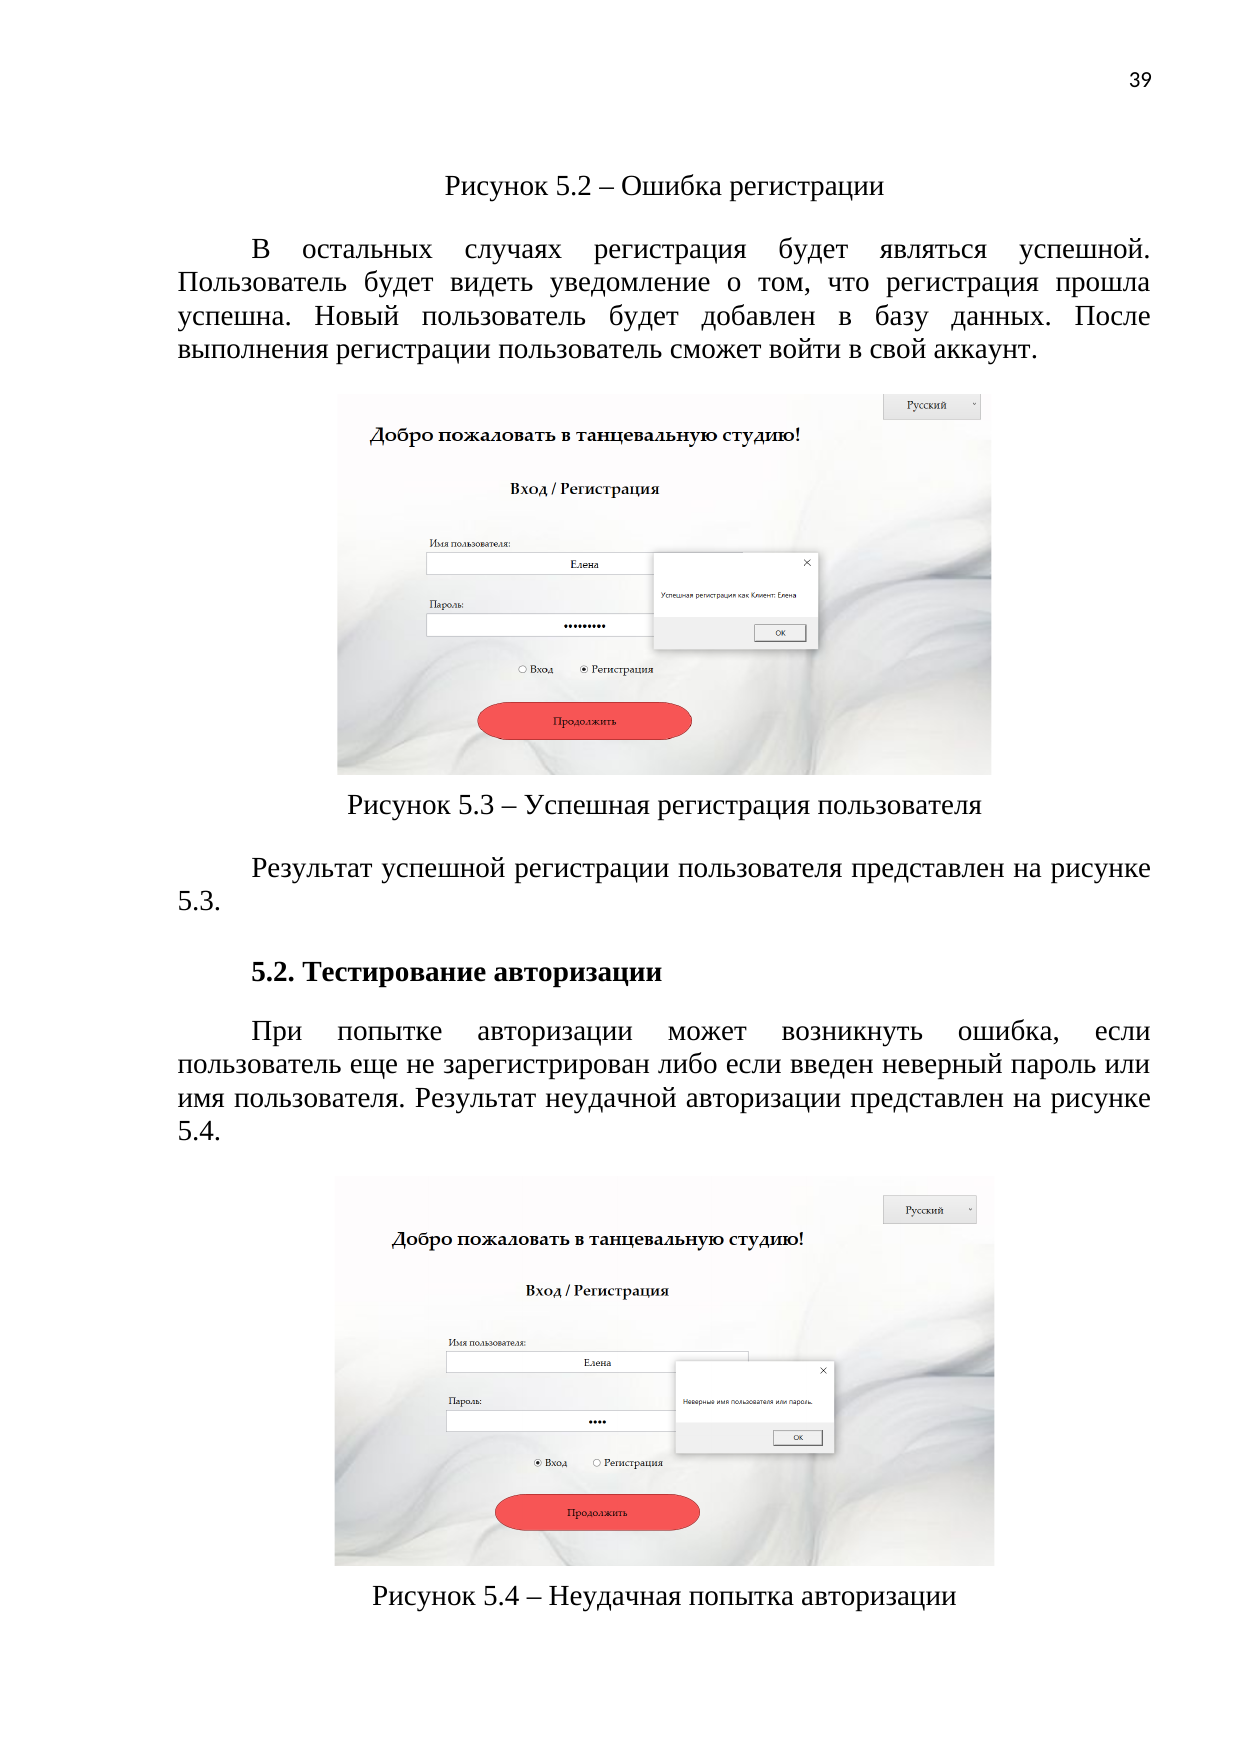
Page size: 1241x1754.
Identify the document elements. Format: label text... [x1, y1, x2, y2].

picture [337, 394, 992, 775]
text Результат успешной регистрации пользователя представлен на рисунке 5.3. [177, 850, 1152, 917]
text Рисунок 5.3 – Успешная регистрация пользователя [177, 787, 1152, 821]
picture [334, 1176, 995, 1566]
text В остальных случаях регистрация будет являться успешной. Пользователь будет видеть уведомление о том, что регистрация прошла успешна. Новый пользователь будет добавлен в базу данных. После выполнения регистрации пользователь сможет войти в свой аккаунт. [177, 231, 1152, 365]
text При попытке авторизации может возникнуть ошибка, если пользователь еще не зарегистрирован либо если введен неверный пароль или имя пользователя. Результат неудачной авторизации представлен на рисунке 5.4. [177, 1013, 1152, 1147]
subtitle 5.2. Тестирование авторизации [177, 954, 1152, 988]
text Рисунок 5.4 – Неудачная попытка авторизации [177, 1578, 1152, 1611]
text Рисунок 5.2 – Ошибка регистрации [177, 168, 1152, 202]
